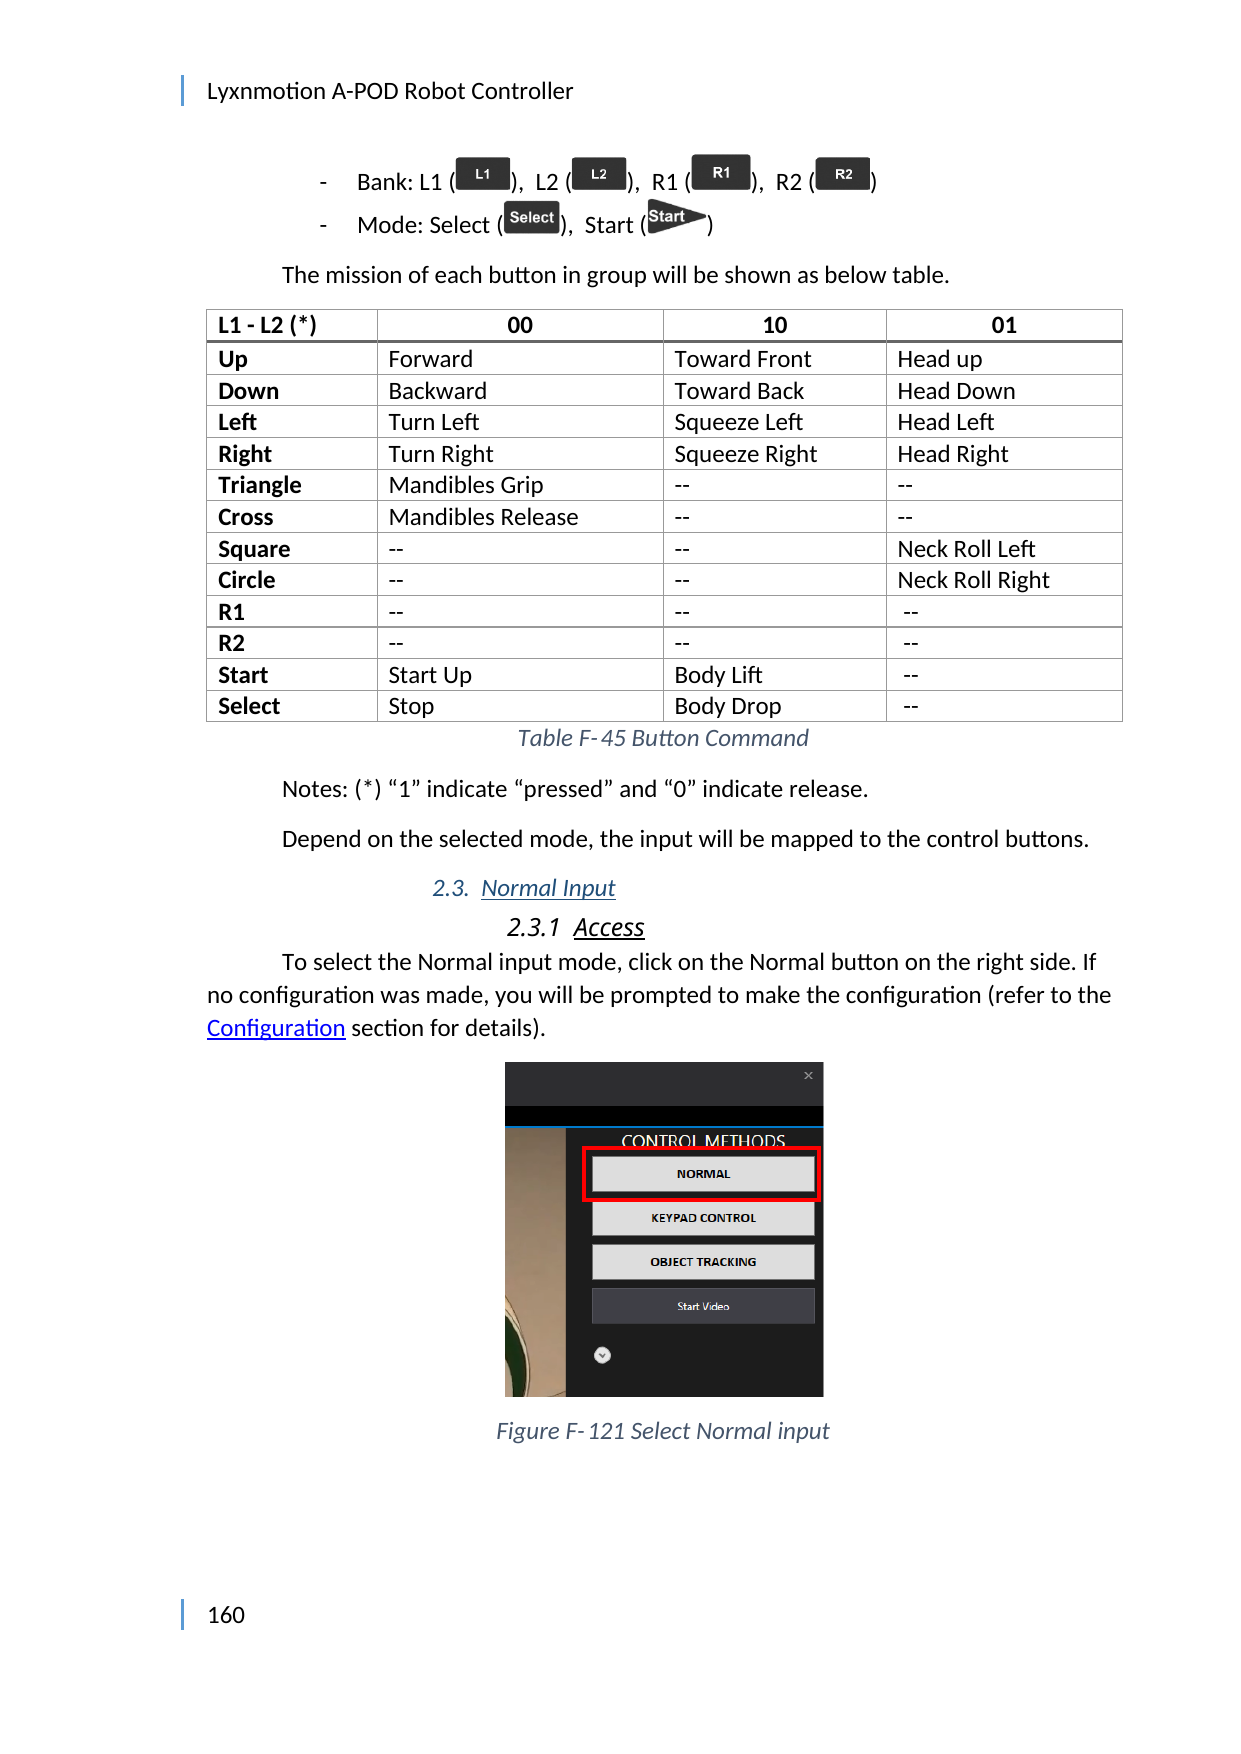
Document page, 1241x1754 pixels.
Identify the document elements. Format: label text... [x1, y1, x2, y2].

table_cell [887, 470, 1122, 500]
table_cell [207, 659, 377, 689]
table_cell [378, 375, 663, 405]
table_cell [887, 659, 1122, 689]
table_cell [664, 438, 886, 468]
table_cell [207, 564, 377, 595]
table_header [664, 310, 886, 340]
picture [647, 198, 707, 234]
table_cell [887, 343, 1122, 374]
list Bank: L1 (), L2 (), R1 (), R2 () [319, 155, 1122, 196]
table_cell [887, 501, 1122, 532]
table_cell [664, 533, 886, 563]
picture [691, 154, 751, 190]
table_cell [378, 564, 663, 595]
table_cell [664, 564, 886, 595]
picture [571, 157, 627, 190]
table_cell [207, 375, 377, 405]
picture [815, 157, 870, 190]
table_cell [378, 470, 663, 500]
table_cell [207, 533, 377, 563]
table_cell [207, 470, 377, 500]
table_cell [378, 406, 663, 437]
text The mission of each button in group will be shown as below table. [207, 259, 1122, 289]
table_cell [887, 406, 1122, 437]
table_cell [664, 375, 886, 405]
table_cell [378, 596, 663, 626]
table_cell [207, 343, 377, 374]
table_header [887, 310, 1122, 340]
list Mode: Select (), Start () [319, 198, 1122, 240]
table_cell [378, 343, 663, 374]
subtitle Access [507, 910, 1122, 944]
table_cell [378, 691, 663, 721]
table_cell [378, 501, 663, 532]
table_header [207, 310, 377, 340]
picture [503, 200, 560, 234]
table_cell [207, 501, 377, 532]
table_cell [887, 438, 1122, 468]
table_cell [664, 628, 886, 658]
picture [455, 157, 511, 190]
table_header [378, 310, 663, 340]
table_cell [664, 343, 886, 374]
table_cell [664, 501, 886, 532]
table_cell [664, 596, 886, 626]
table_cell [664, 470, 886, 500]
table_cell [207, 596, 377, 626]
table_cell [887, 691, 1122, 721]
text Notes: (*) “1” indicate “pressed” and “0” indicate release. [207, 773, 1122, 804]
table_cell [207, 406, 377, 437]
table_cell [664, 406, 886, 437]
text To select the Normal input mode, click on the Normal button on the right side. If no configuration was made, you will be prompted to make the configuration (refer to the Configuration section for details). [207, 946, 1122, 1043]
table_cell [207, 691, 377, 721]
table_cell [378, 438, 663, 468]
text Depend on the selected mode, the input will be mapped to the control buttons. [207, 823, 1122, 853]
subtitle Normal Input [432, 873, 1122, 903]
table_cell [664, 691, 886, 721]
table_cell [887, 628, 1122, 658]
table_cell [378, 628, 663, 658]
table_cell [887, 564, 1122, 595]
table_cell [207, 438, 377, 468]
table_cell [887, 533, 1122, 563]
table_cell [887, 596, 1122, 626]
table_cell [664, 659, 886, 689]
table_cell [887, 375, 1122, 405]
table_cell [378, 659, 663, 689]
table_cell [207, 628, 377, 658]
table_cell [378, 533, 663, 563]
picture [505, 1061, 824, 1397]
